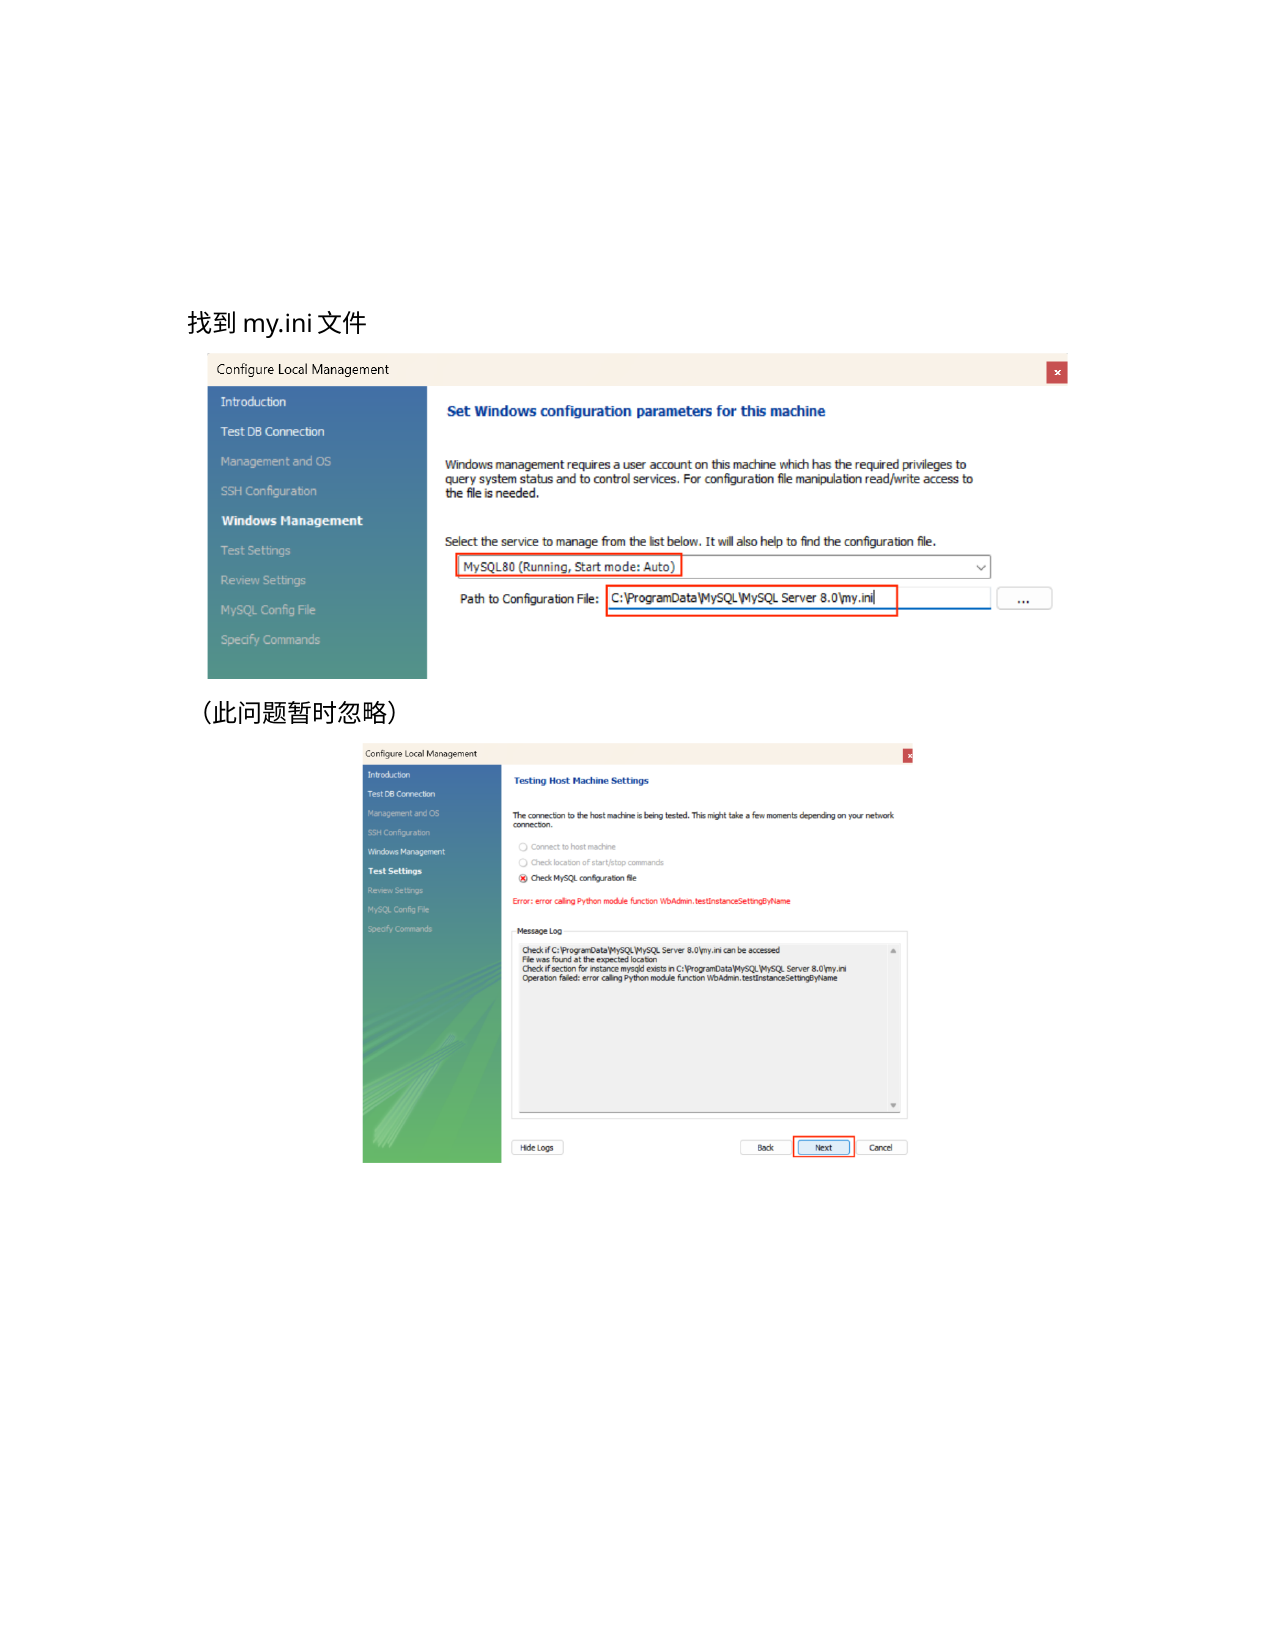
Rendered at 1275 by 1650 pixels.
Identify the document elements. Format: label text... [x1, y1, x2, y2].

text （此问题暂时忽略） [187, 679, 1087, 744]
list 找到my.ini文件 [187, 289, 1087, 354]
picture [362, 743, 913, 1163]
picture [207, 353, 1068, 679]
